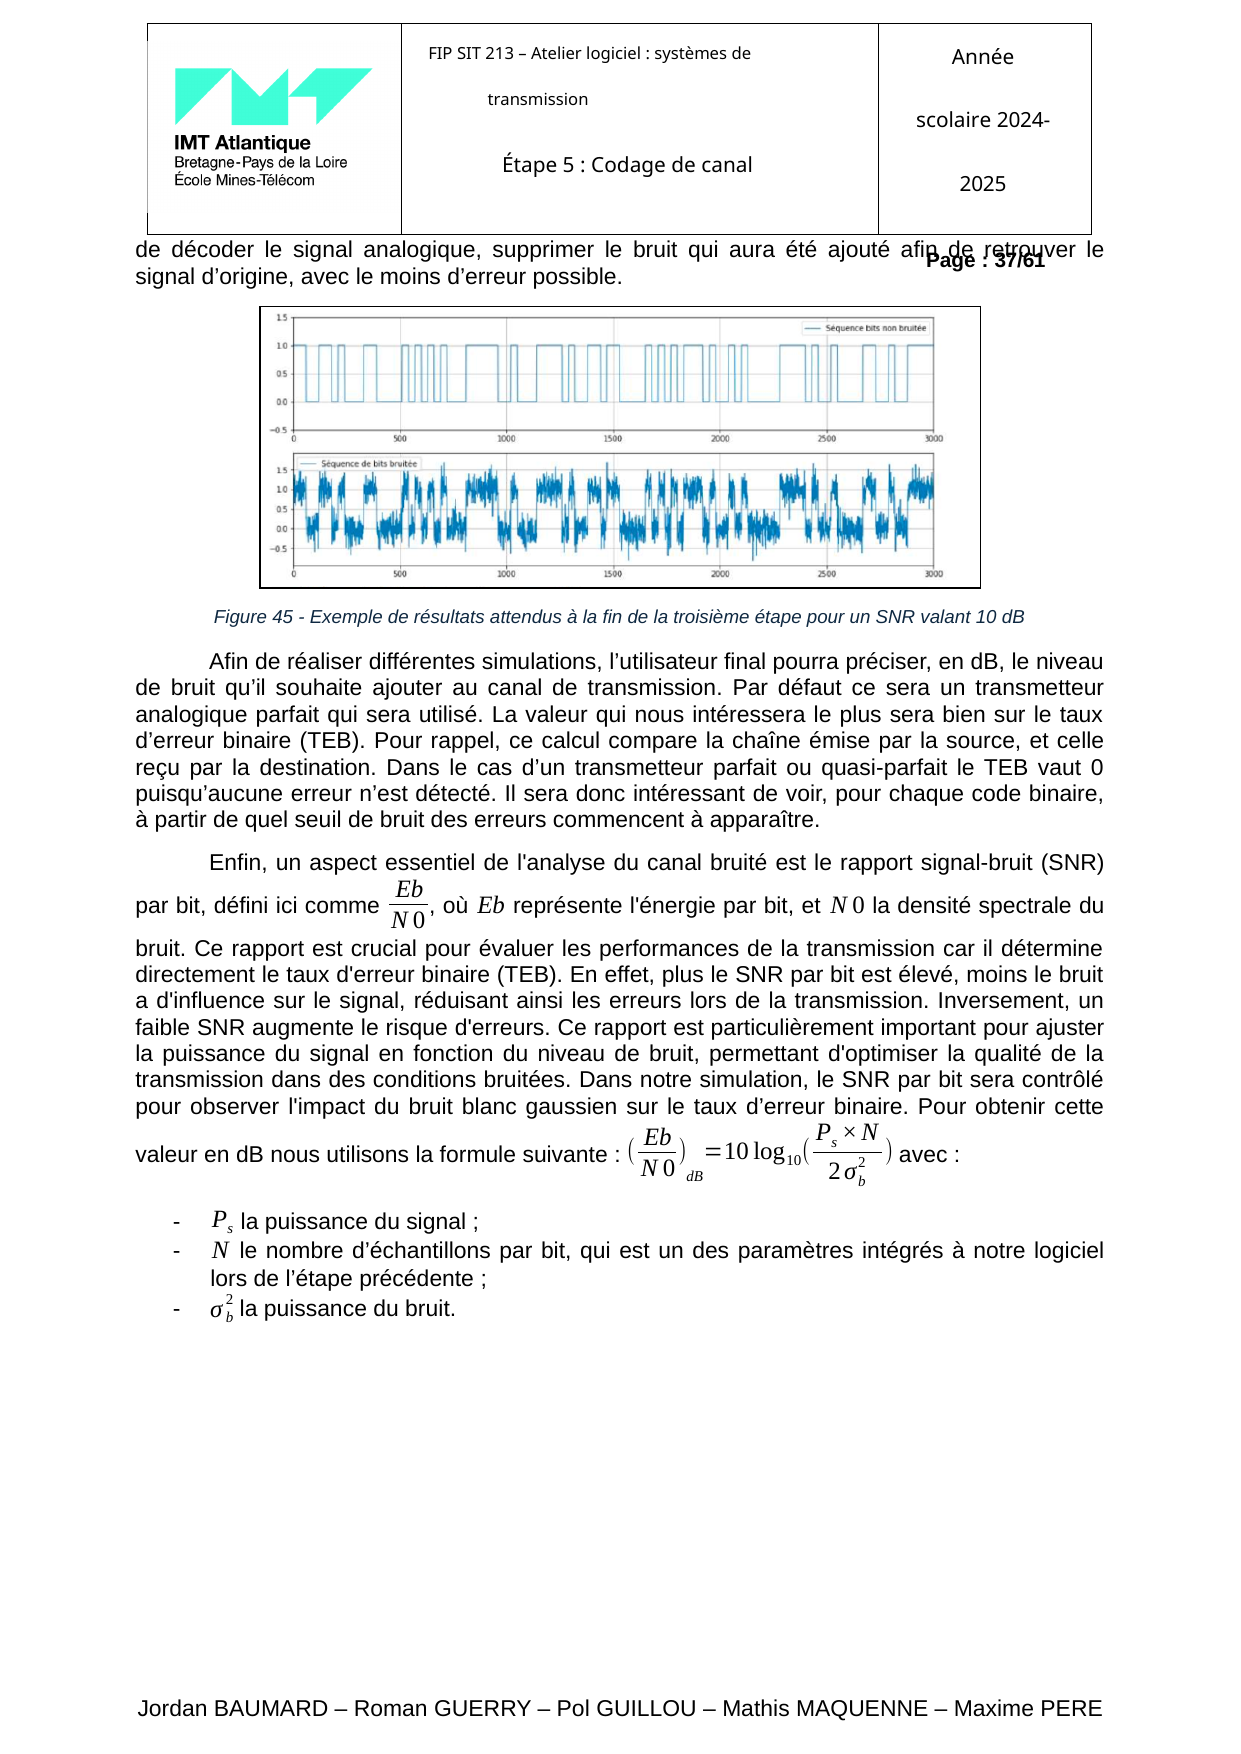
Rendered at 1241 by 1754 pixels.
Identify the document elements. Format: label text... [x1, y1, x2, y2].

picture [147, 41, 401, 213]
list la puissance du signal ; [173, 1206, 1105, 1237]
list le nombre d’échantillons par bit, qui est un des paramètres intégrés à notre logiciel lors de l’étape précédente ; [173, 1237, 1105, 1291]
picture [261, 307, 980, 587]
text Figure 45 - Exemple de résultats attendus à la fin de la troisième étape pour un SNR valant 10 dB [135, 606, 1105, 627]
text Enfin, un aspect essentiel de l'analyse du canal bruité est le rapport signal-bruit (SNR) par bit, défini ici comme , où représente l'énergie par bit, et la densité spectrale du bruit. Ce rapport est crucial pour évaluer les performances de la transmission car il détermine directement le taux d'erreur binaire (TEB). En effet, plus le SNR par bit est élevé, moins le bruit a d'influence sur le signal, réduisant ainsi les erreurs lors de la transmission. Inversement, un faible SNR augmente le risque d'erreurs. Ce rapport est particulièrement important pour ajuster la puissance du signal en fonction du niveau de bruit, permettant d'optimiser la qualité de la transmission dans des conditions bruitées. Dans notre simulation, le SNR par bit sera contrôlé pour observer l'impact du bruit blanc gaussien sur le taux d’erreur binaire. Pour obtenir cette valeur en dB nous utilisons la formule suivante : avec : [135, 849, 1105, 1189]
list la puissance du bruit. [173, 1291, 1105, 1326]
text Afin de réaliser différentes simulations, l’utilisateur final pourra préciser, en dB, le niveau de bruit qu’il souhaite ajouter au canal de transmission. Par défaut ce sera un transmetteur analogique parfait qui sera utilisé. La valeur qui nous intéressera le plus sera bien sur le taux d’erreur binaire (TEB). Pour rappel, ce calcul compare la chaîne émise par la source, et celle reçu par la destination. Dans le cas d’un transmetteur parfait ou quasi-parfait le TEB vaut 0 puisqu’aucune erreur n’est détecté. Il sera donc intéressant de voir, pour chaque code binaire, à partir de quel seuil de bruit des erreurs commencent à apparaître. [135, 648, 1105, 832]
